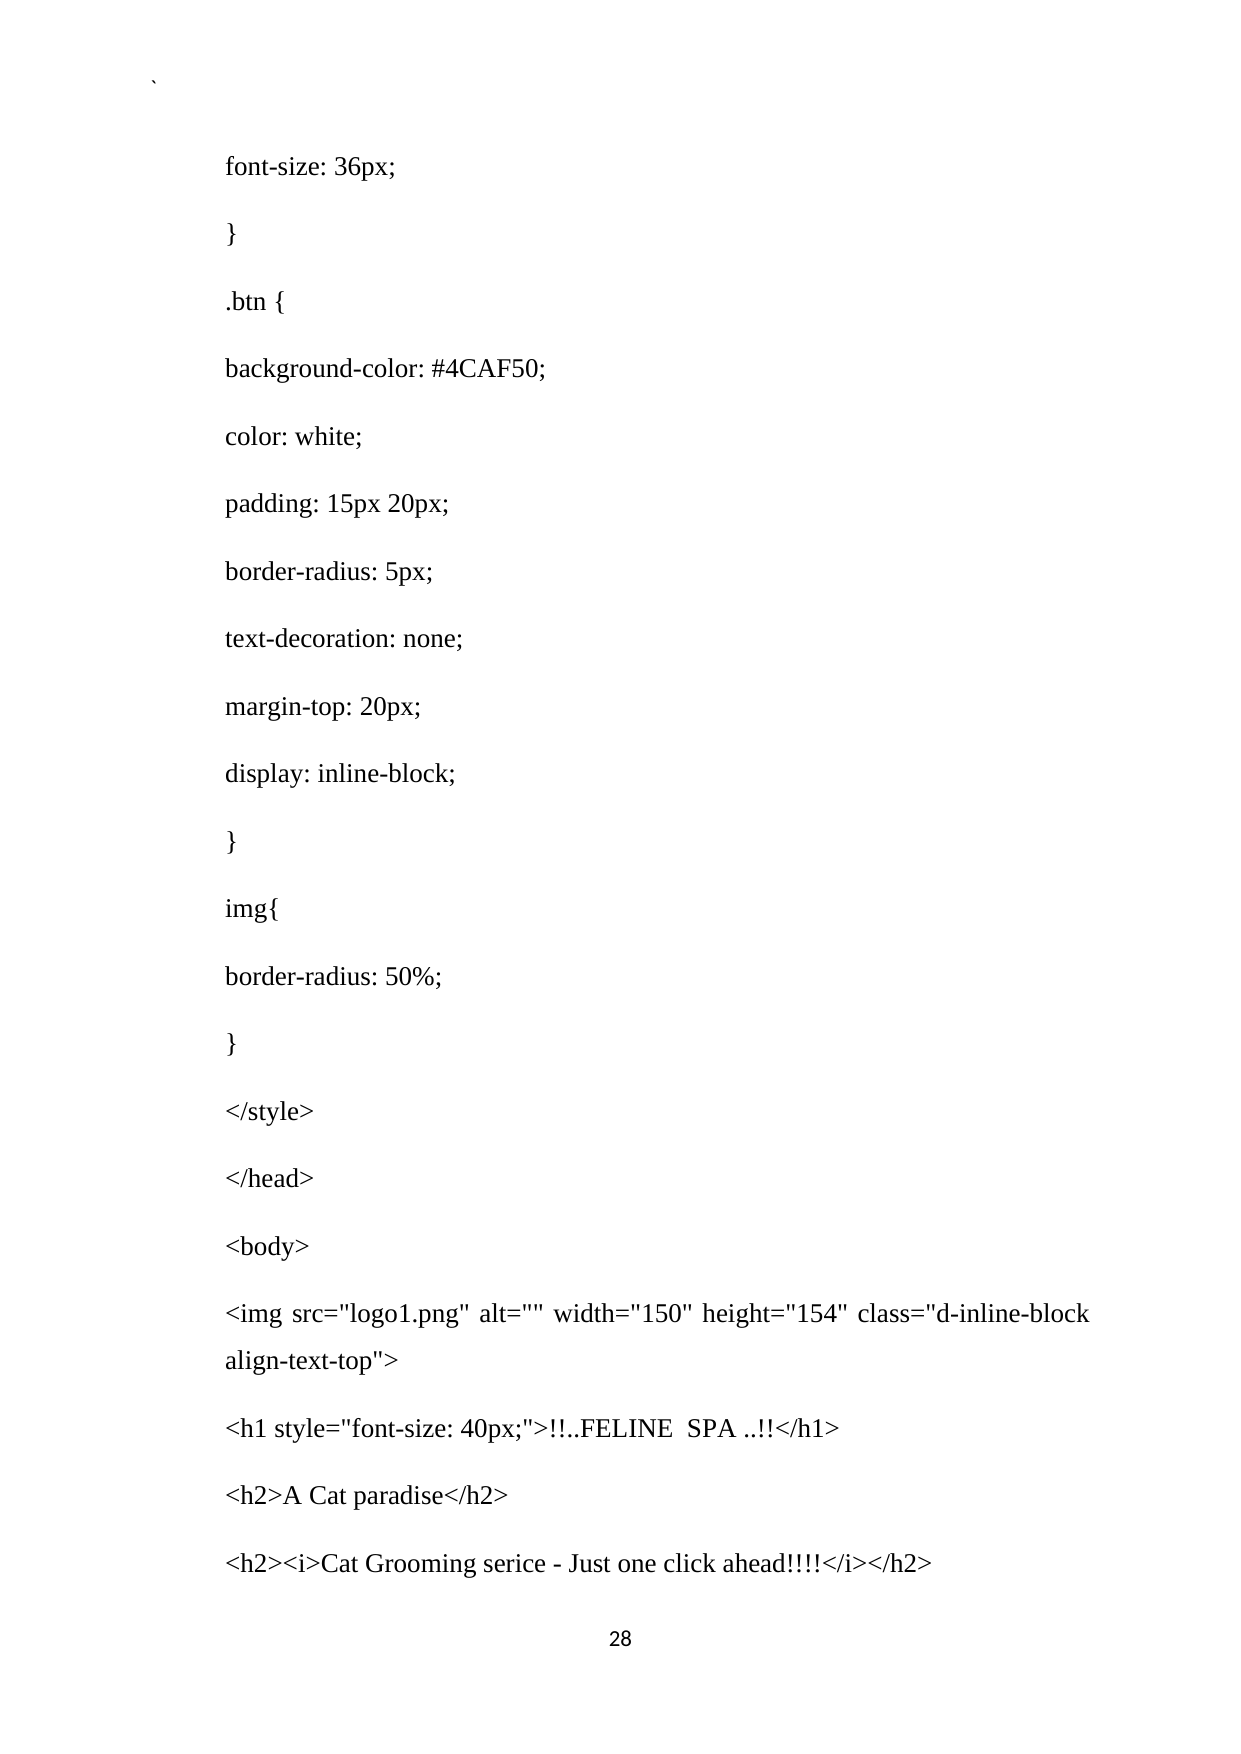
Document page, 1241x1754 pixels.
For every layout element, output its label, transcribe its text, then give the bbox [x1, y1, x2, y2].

text </head> [225, 1162, 1090, 1194]
text display: inline-block; [225, 757, 1090, 789]
text border-radius: 5px; [225, 555, 1090, 586]
text color: white; [225, 420, 1090, 451]
text <body> [225, 1230, 1090, 1261]
text font-size: 36px; [225, 150, 1090, 181]
text padding: 15px 20px; [225, 487, 1090, 519]
text border-radius: 50%; [225, 960, 1090, 991]
text img{ [225, 892, 1090, 924]
text margin-top: 20px; [225, 690, 1090, 721]
text <h1 style="font-size: 40px;">!!..FELINE SPA ..!!</h1> [225, 1412, 1090, 1443]
text } [225, 217, 1090, 249]
text <h2>A Cat paradise</h2> [225, 1479, 1090, 1510]
text } [225, 1027, 1090, 1059]
text </style> [225, 1095, 1090, 1126]
text <img src="logo1.png" alt="" width="150" height="154" class="d-inline-block align-text-top"> [225, 1297, 1090, 1375]
text .btn { [225, 285, 1090, 316]
text background-color: #4CAF50; [225, 352, 1090, 384]
text text-decoration: none; [225, 622, 1090, 654]
text <h2><i>Cat Grooming serice - Just one click ahead!!!!</i></h2> [225, 1547, 1090, 1578]
text } [225, 825, 1090, 856]
